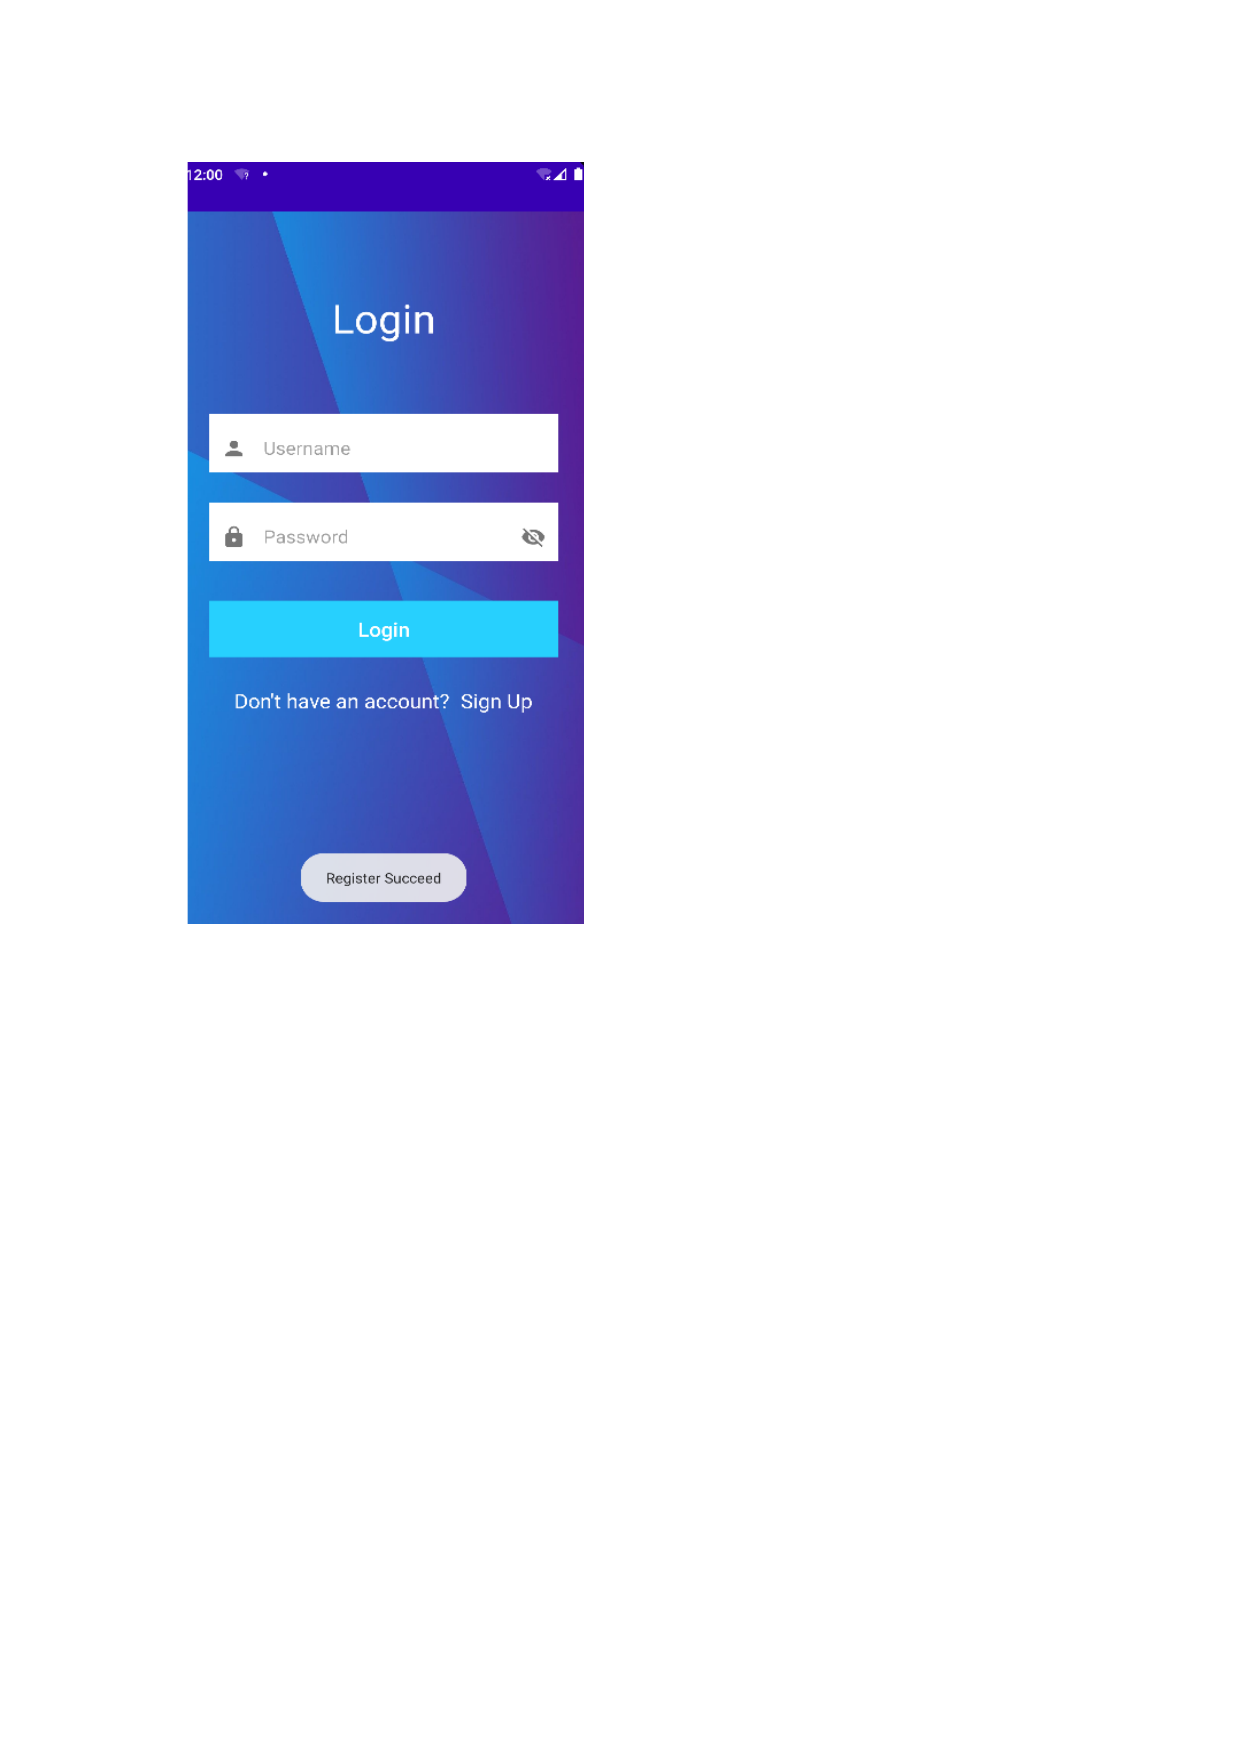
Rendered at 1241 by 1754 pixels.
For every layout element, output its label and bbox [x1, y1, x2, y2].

picture [187, 162, 584, 924]
